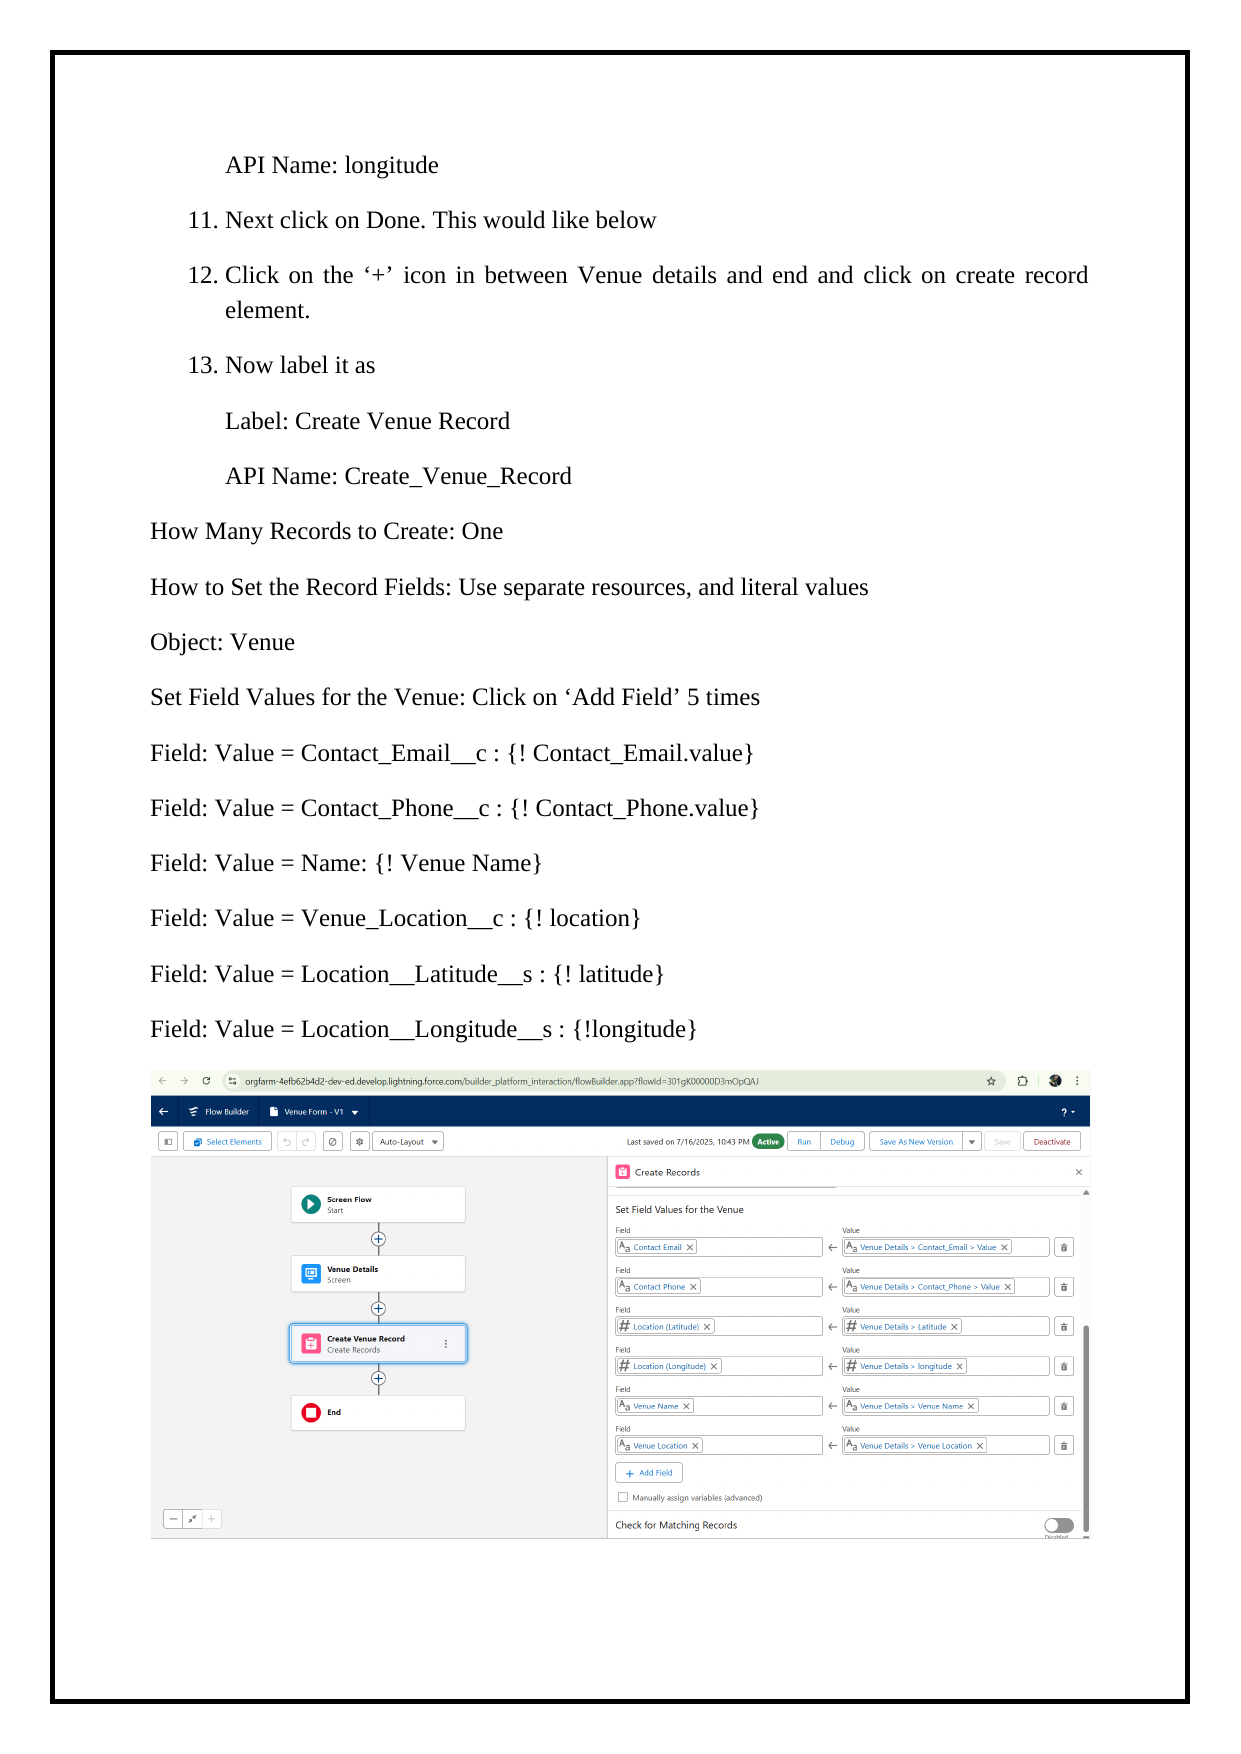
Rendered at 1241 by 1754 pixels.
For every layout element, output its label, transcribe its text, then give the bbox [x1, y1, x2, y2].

list Now label it as [187, 350, 1090, 379]
text Label: Create Venue Record [150, 406, 1090, 434]
text How to Set the Record Fields: Use separate resources, and literal values [150, 572, 1090, 600]
text API Name: Create_Venue_Record [150, 461, 1090, 490]
text Field: Value = Location__Longitude__s : {!longitude} [150, 1014, 1090, 1043]
text Field: Value = Location__Latitude__s : {! latitude} [150, 959, 1090, 988]
picture [150, 1069, 1091, 1539]
list Click on the ‘+’ icon in between Venue details and end and click on create record element. [187, 261, 1090, 324]
text Set Field Values for the Venue: Click on ‘Add Field’ 5 times [150, 682, 1090, 711]
text Field: Value = Name: {! Venue Name} [150, 848, 1090, 877]
text Field: Value = Contact_Phone__c : {! Contact_Phone.value} [150, 793, 1090, 822]
text Field: Value = Contact_Email__c : {! Contact_Email.value} [150, 738, 1090, 766]
text Field: Value = Venue_Location__c : {! location} [150, 903, 1090, 932]
text Object: Venue [150, 627, 1090, 656]
text How Many Records to Create: One [150, 516, 1090, 545]
list Next click on Done. This would like below [187, 205, 1090, 234]
text API Name: longitude [150, 150, 1090, 179]
